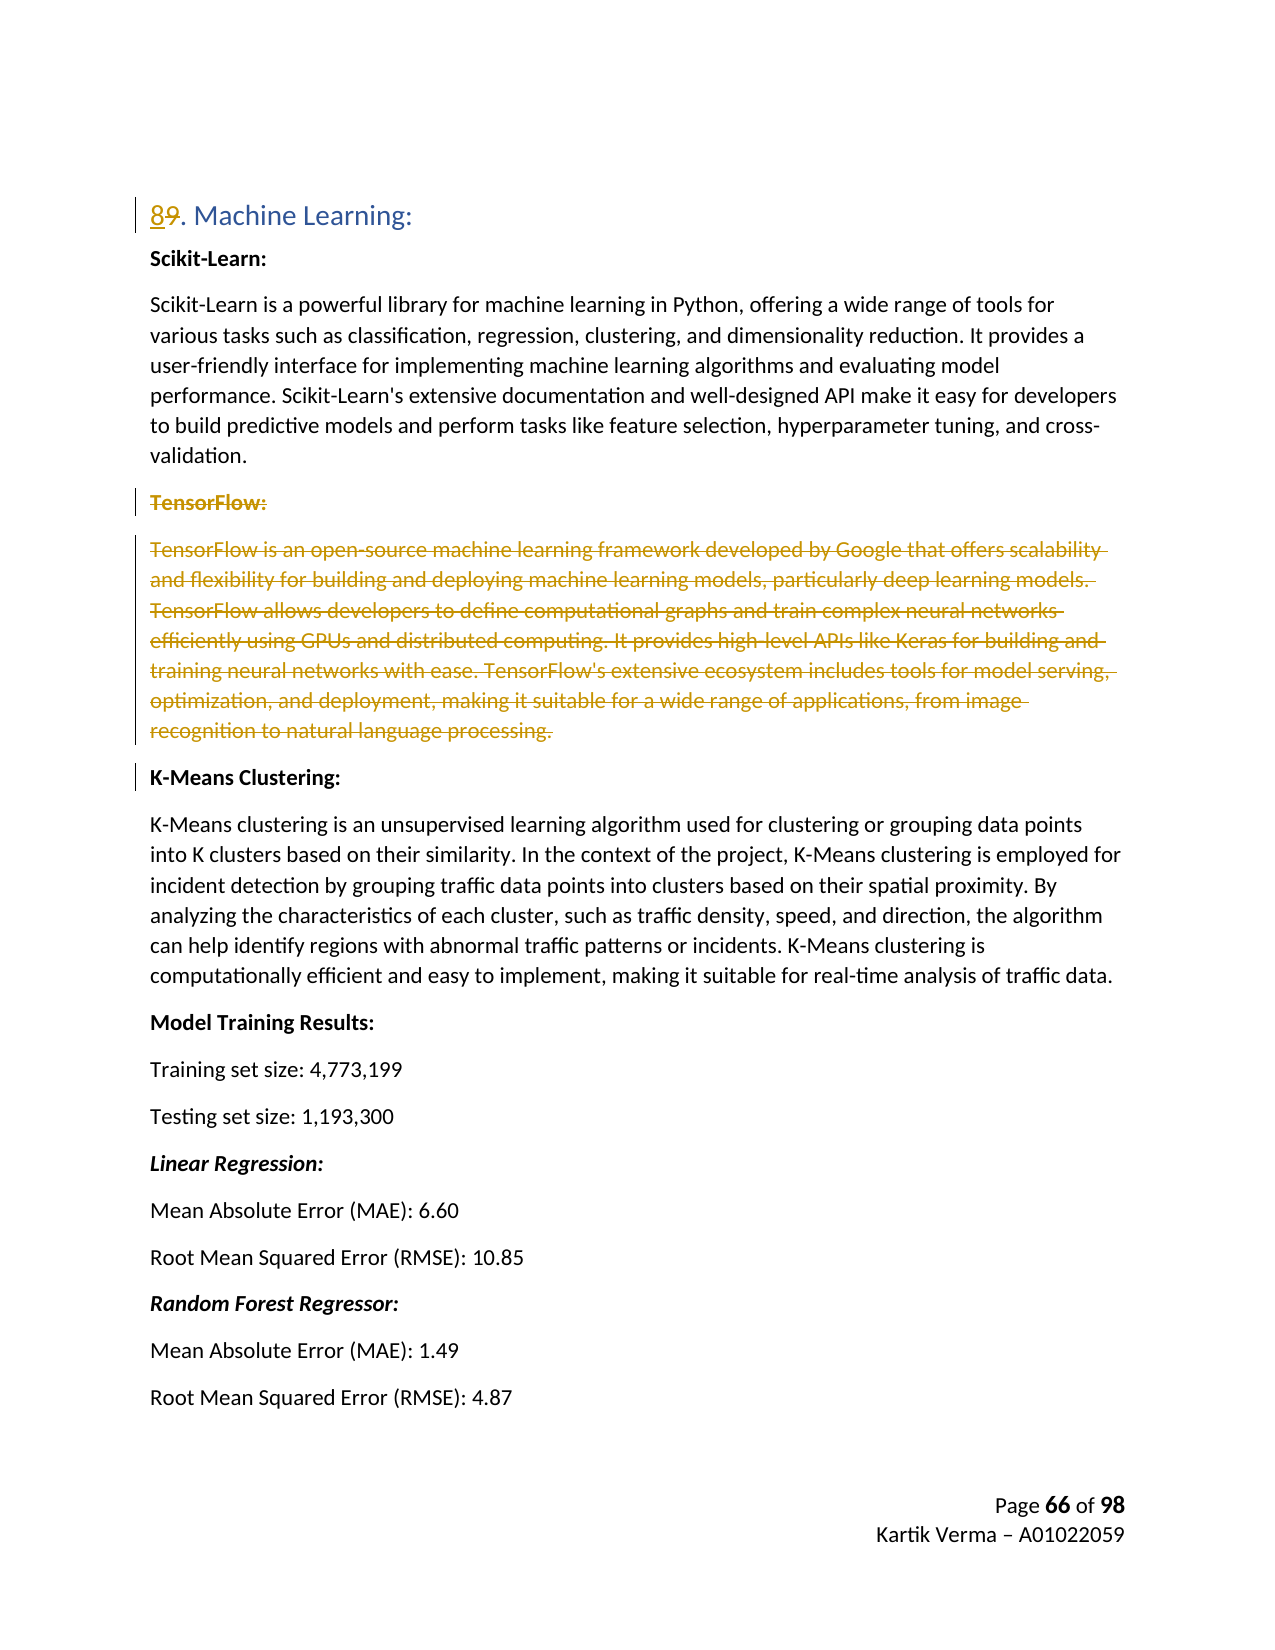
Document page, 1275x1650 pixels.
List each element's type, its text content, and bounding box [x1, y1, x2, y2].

text Linear Regression: [150, 1149, 1125, 1177]
text Mean Absolute Error (MAE): 6.60 [150, 1196, 1125, 1224]
text Mean Absolute Error (MAE): 1.49 [150, 1336, 1125, 1364]
text Testing set size: 1,193,300 [150, 1102, 1125, 1130]
text Scikit-Learn is a powerful library for machine learning in Python, offering a wide range of tools for various tasks such as classification, regression, clustering, and dimensionality reduction. It provides a user-friendly interface for implementing machine learning algorithms and evaluating model performance. Scikit-Learn's extensive documentation and well-designed API make it easy for developers to build predictive models and perform tasks like feature selection, hyperparameter tuning, and cross-validation. [150, 291, 1125, 469]
text Model Training Results: [150, 1008, 1125, 1036]
text Random Forest Regressor: [150, 1289, 1125, 1317]
text Root Mean Squared Error (RMSE): 10.85 [150, 1243, 1125, 1271]
subtitle . Machine Learning: [150, 197, 1125, 232]
text Training set size: 4,773,199 [150, 1055, 1125, 1083]
text Scikit-Learn: [150, 244, 1125, 272]
text K-Means clustering is an unsupervised learning algorithm used for clustering or grouping data points into K clusters based on their similarity. In the context of the project, K-Means clustering is employed for incident detection by grouping traffic data points into clusters based on their spatial proximity. By analyzing the characteristics of each cluster, such as traffic density, speed, and direction, the algorithm can help identify regions with abnormal traffic patterns or incidents. K-Means clustering is computationally efficient and easy to implement, making it suitable for real-time analysis of traffic data. [150, 810, 1125, 989]
text Root Mean Squared Error (RMSE): 4.87 [150, 1383, 1125, 1411]
text K-Means Clustering: [150, 763, 1125, 791]
